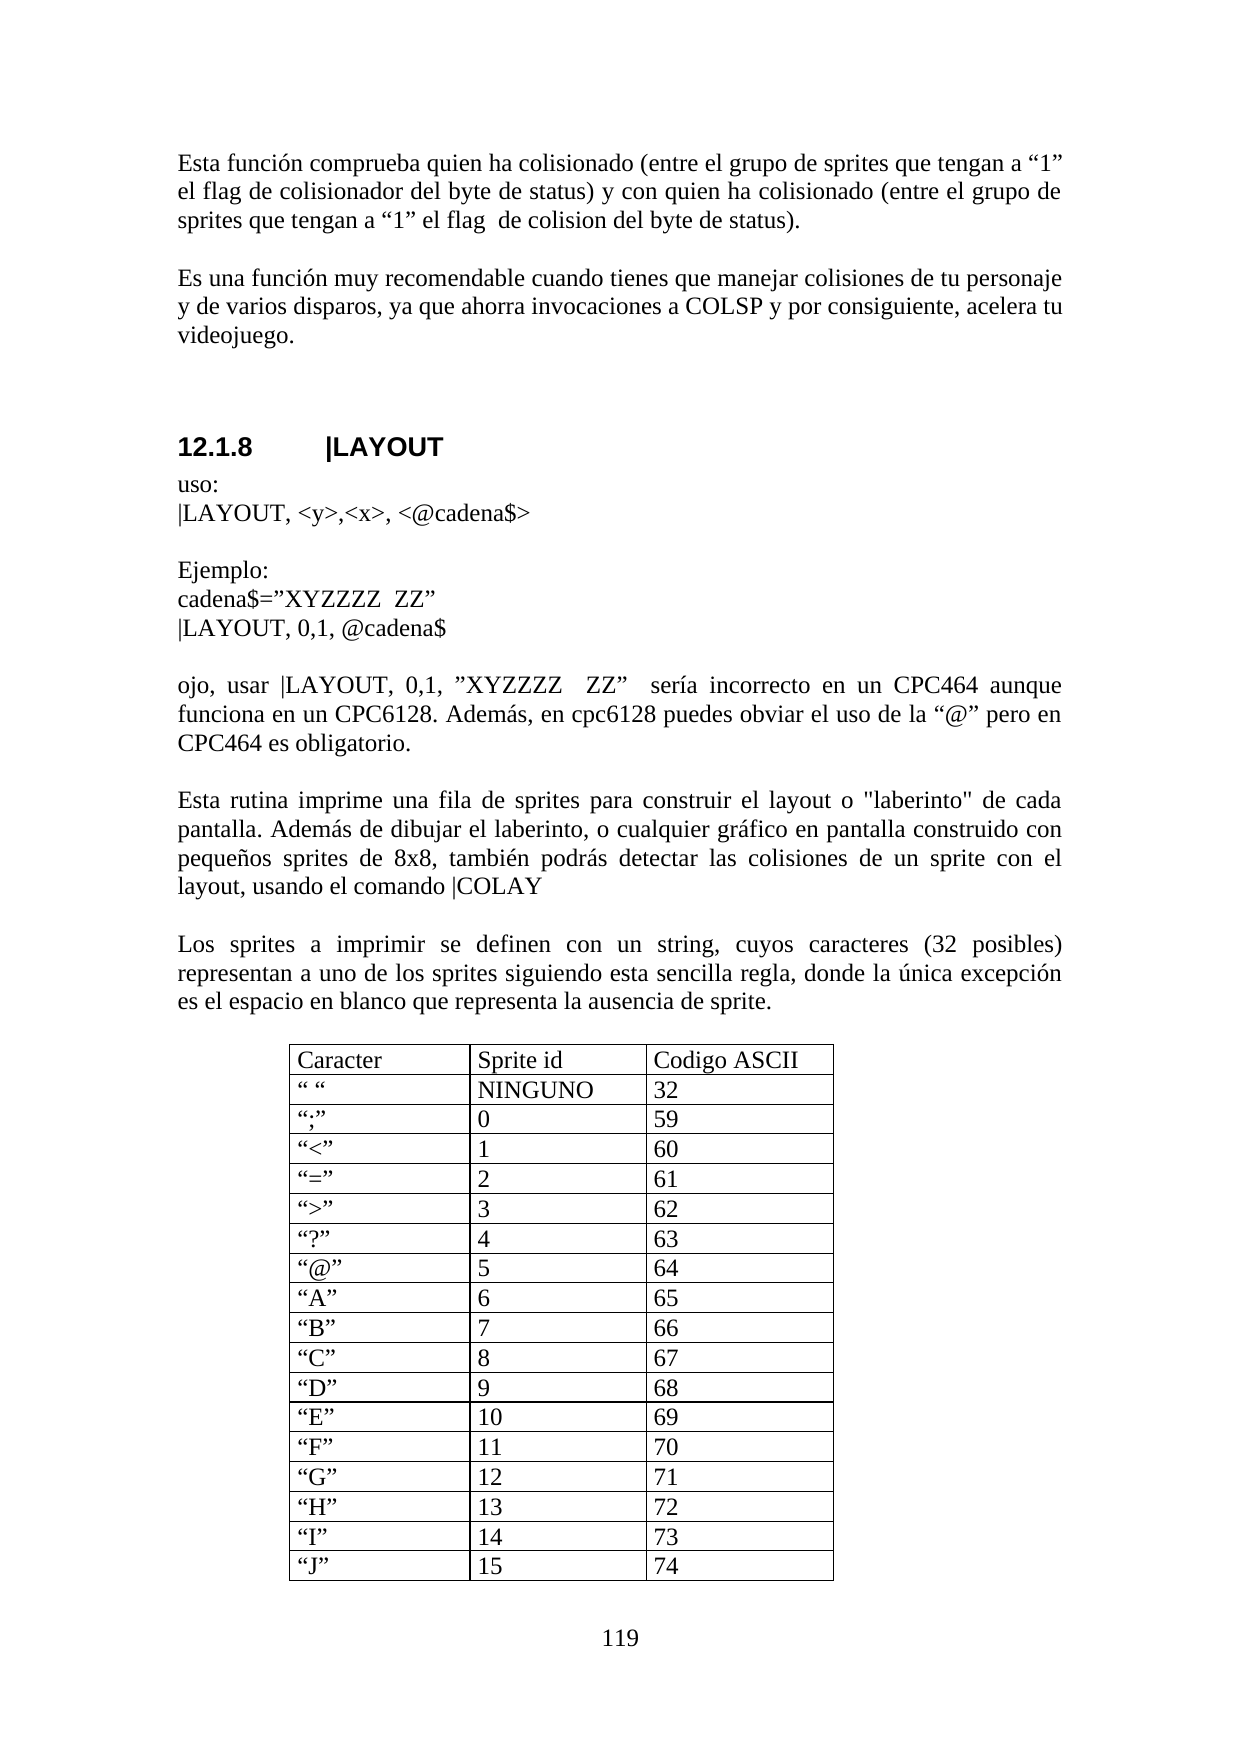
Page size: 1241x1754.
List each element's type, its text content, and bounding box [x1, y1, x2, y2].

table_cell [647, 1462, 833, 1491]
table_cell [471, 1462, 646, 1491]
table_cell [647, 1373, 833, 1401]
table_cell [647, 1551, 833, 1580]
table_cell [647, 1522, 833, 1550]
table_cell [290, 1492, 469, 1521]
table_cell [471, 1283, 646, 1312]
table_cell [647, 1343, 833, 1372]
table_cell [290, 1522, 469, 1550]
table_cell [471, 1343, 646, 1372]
table_header Sprite id [471, 1045, 646, 1074]
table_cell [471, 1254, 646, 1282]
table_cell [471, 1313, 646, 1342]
table_header Caracter [290, 1045, 469, 1074]
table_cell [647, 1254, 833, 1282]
subtitle |LAYOUT [177, 431, 1063, 463]
table_cell 3 [471, 1194, 646, 1223]
table_cell NINGUNO [471, 1075, 646, 1103]
text uso: [177, 469, 1063, 498]
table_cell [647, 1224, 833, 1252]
table_cell “=” [290, 1164, 469, 1193]
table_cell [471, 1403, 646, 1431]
text |LAYOUT, <y>,<x>, <@cadena$> [177, 498, 1063, 526]
table_cell 62 [647, 1194, 833, 1223]
table_cell “;” [290, 1105, 469, 1133]
text |LAYOUT, 0,1, @cadena$ [177, 613, 1063, 641]
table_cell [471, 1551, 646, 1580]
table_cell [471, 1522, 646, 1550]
table_cell 61 [647, 1164, 833, 1193]
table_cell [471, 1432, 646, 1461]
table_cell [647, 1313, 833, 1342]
table_cell “>” [290, 1194, 469, 1223]
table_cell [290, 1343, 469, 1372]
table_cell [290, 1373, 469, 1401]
text cadena$=”XYZZZZ ZZ” [177, 584, 1063, 613]
table_cell 2 [471, 1164, 646, 1193]
table_cell 0 [471, 1105, 646, 1133]
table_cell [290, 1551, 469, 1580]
table_cell 1 [471, 1134, 646, 1163]
text Es una función muy recomendable cuando tienes que manejar colisiones de tu personaje y de varios disparos, ya que ahorra invocaciones a COLSP y por consiguiente, acelera tu videojuego. [177, 263, 1063, 349]
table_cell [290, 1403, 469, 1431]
text ojo, usar |LAYOUT, 0,1, ”XYZZZZ ZZ” sería incorrecto en un CPC464 aunque funciona en un CPC6128. Además, en cpc6128 puedes obviar el uso de la “@” pero en CPC464 es obligatorio. [177, 670, 1063, 756]
table_cell 32 [647, 1075, 833, 1103]
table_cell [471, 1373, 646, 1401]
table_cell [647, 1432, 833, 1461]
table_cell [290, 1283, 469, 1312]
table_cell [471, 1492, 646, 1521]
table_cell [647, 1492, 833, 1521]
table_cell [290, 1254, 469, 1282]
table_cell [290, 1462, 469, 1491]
text Ejemplo: [177, 555, 1063, 584]
text Esta función comprueba quien ha colisionado (entre el grupo de sprites que tengan a “1” el flag de colisionador del byte de status) y con quien ha colisionado (entre el grupo de sprites que tengan a “1” el flag de colision del byte de status). [177, 148, 1063, 234]
table_cell “ “ [290, 1075, 469, 1103]
table_cell 59 [647, 1105, 833, 1133]
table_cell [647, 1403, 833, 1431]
text Los sprites a imprimir se definen con un string, cuyos caracteres (32 posibles) representan a uno de los sprites siguiendo esta sencilla regla, donde la única excepción es el espacio en blanco que representa la ausencia de sprite. [177, 929, 1063, 1015]
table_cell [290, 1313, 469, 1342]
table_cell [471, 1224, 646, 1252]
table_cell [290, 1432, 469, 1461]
table_cell 60 [647, 1134, 833, 1163]
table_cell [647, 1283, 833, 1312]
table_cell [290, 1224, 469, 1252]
table_header Codigo ASCII [647, 1045, 833, 1074]
text Esta rutina imprime una fila de sprites para construir el layout o "laberinto" de cada pantalla. Además de dibujar el laberinto, o cualquier gráfico en pantalla construido con pequeños sprites de 8x8, también podrás detectar las colisiones de un sprite con el layout, usando el comando |COLAY [177, 785, 1063, 900]
table_cell “<” [290, 1134, 469, 1163]
